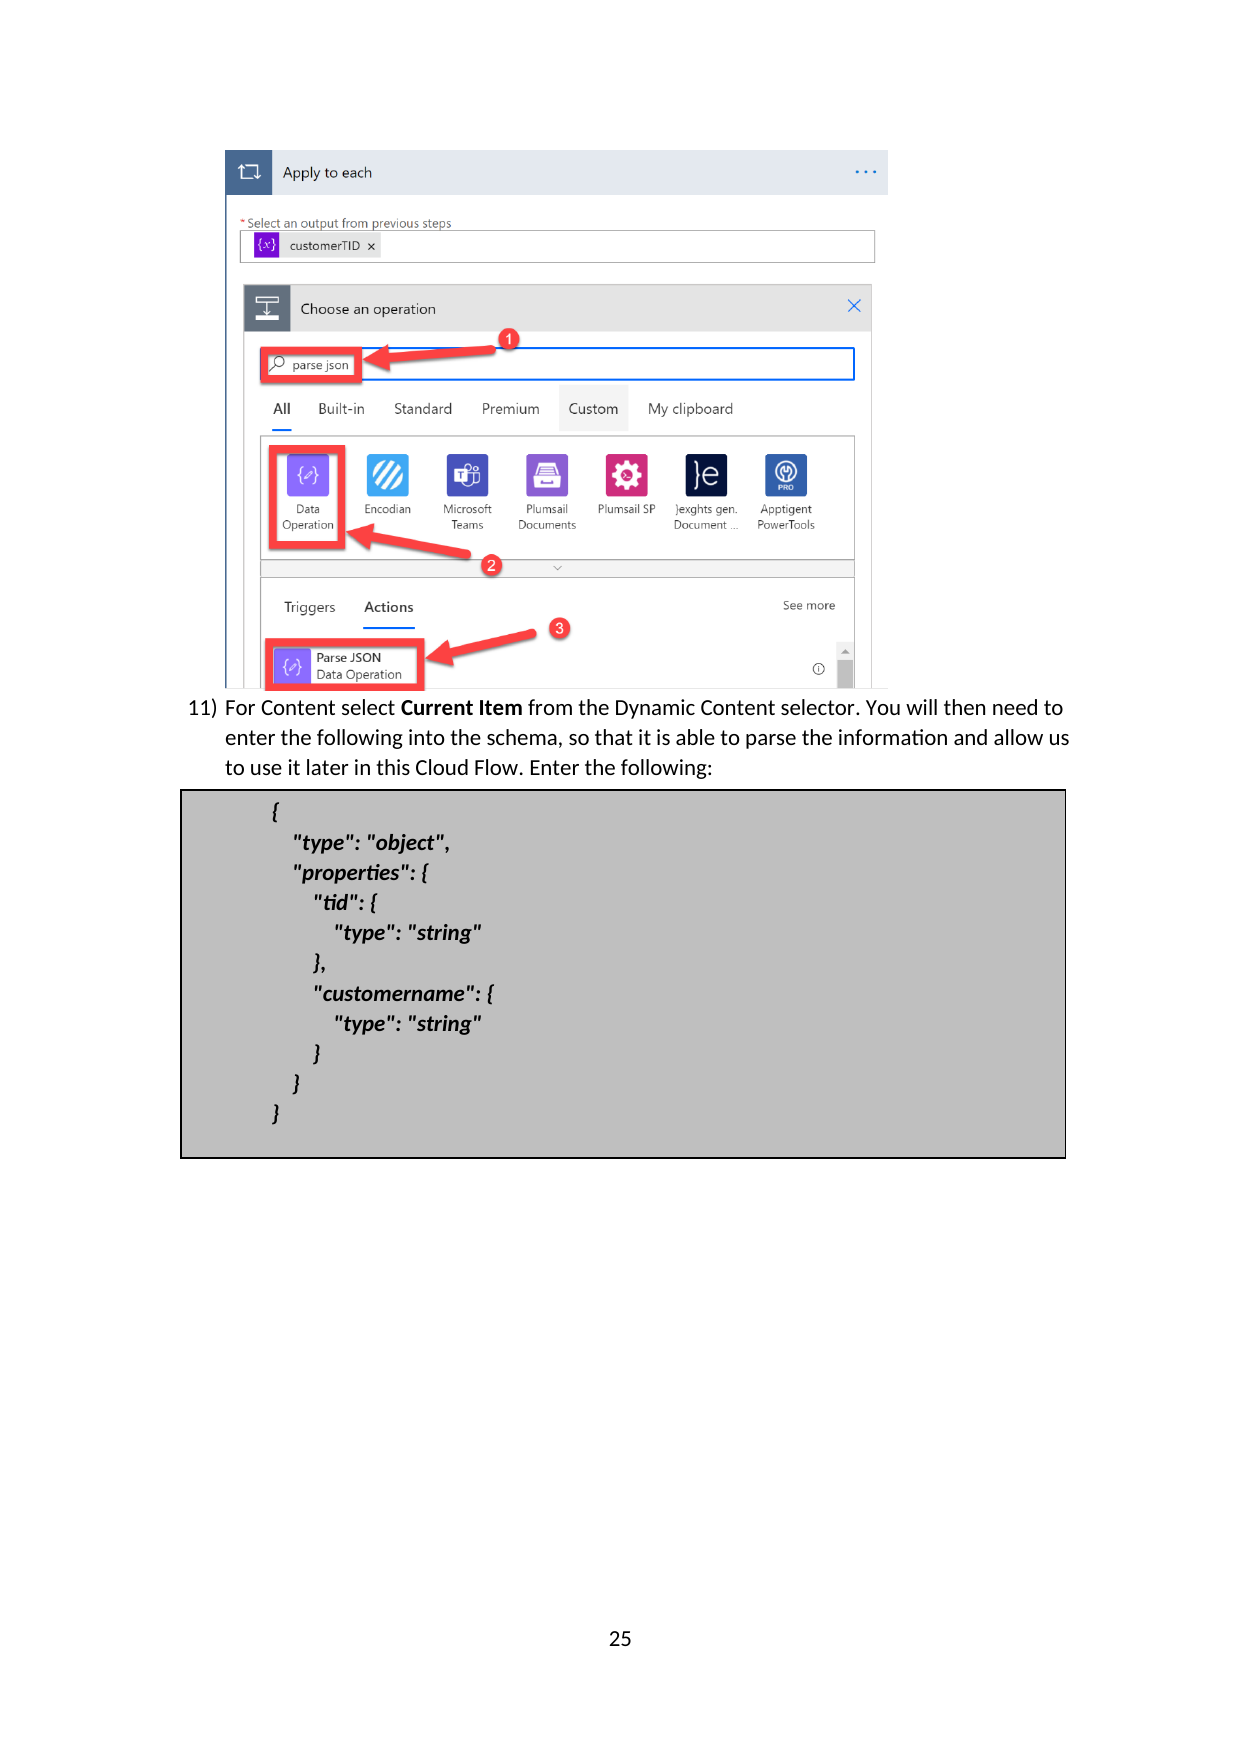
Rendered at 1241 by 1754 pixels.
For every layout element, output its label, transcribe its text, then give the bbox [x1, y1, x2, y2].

list For Content select Current Item from the Dynamic Content selector. You will then need to enter the following into the schema, so that it is able to parse the information and allow us to use it later in this Cloud Flow. Enter the following: [187, 693, 1090, 781]
picture [225, 150, 888, 691]
